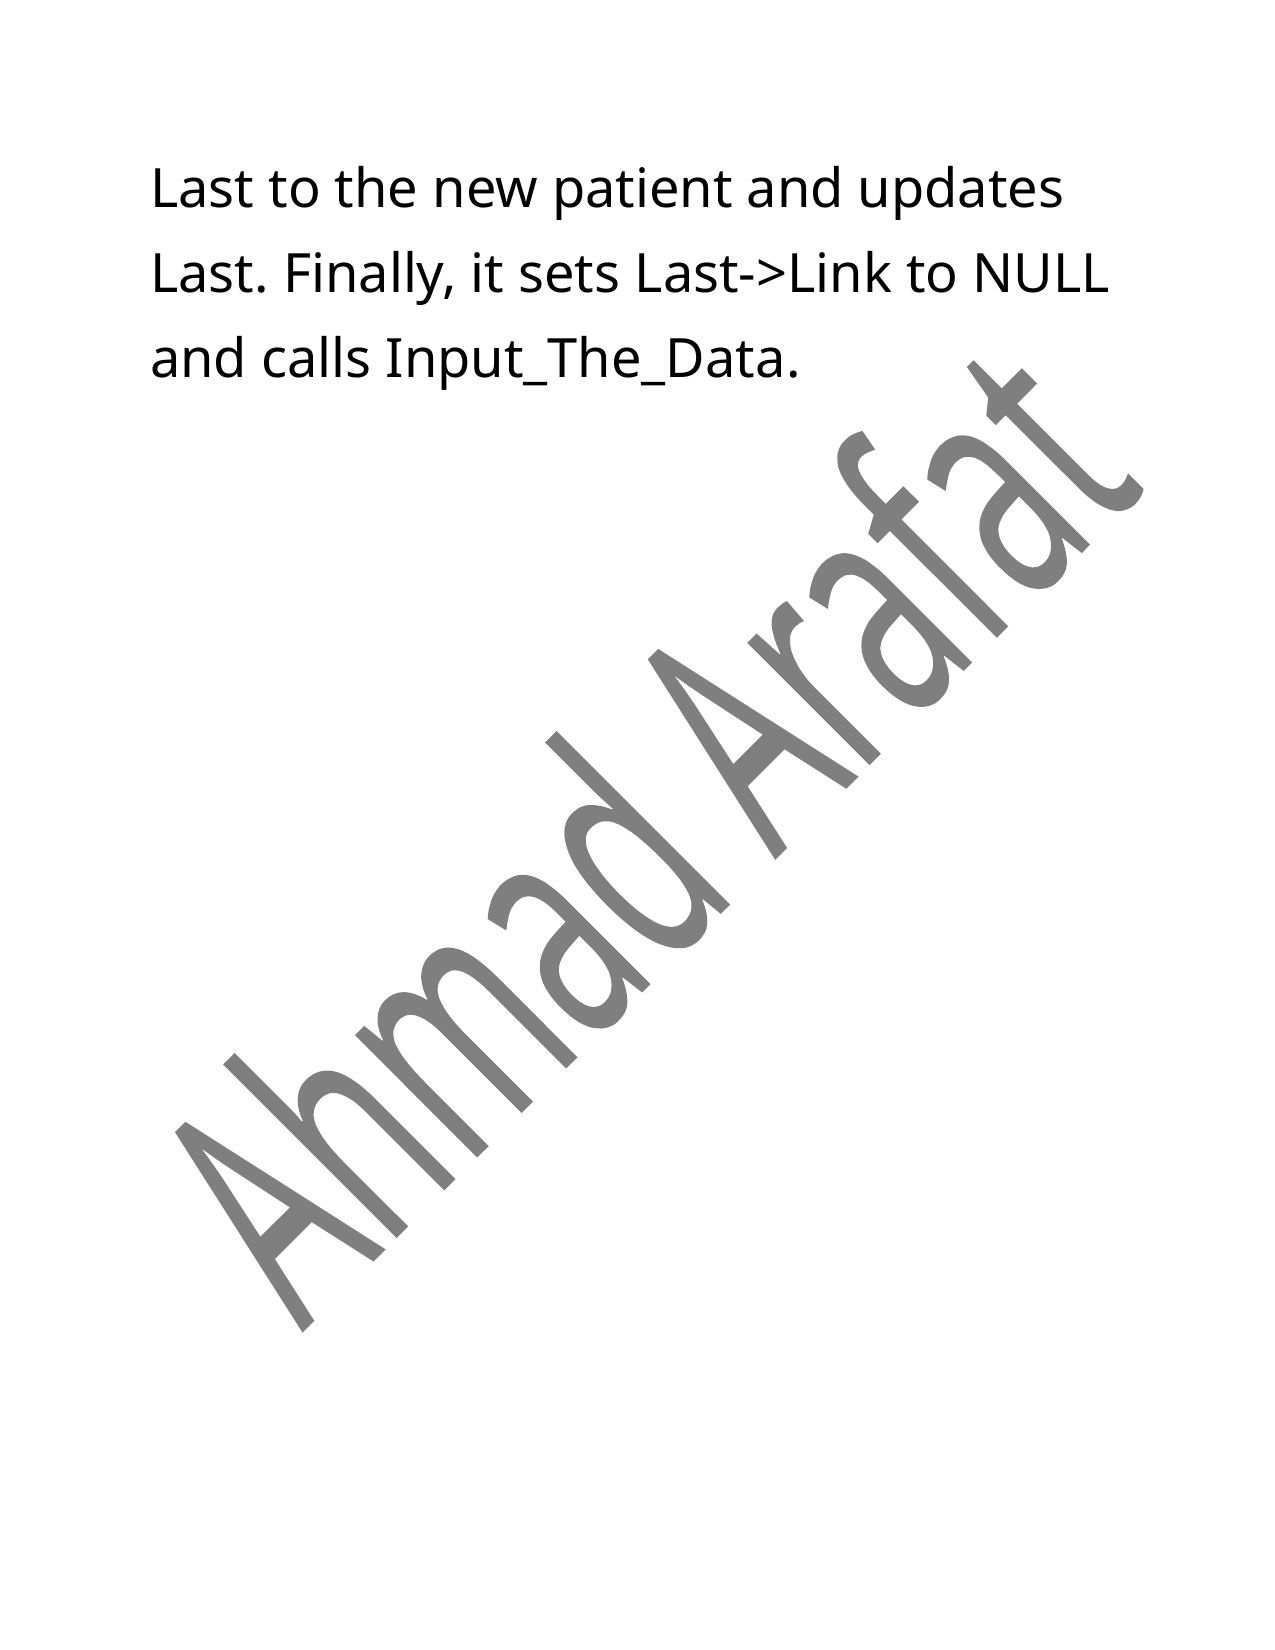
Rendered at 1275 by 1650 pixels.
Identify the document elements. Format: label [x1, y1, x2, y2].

text [150, 150, 1125, 393]
